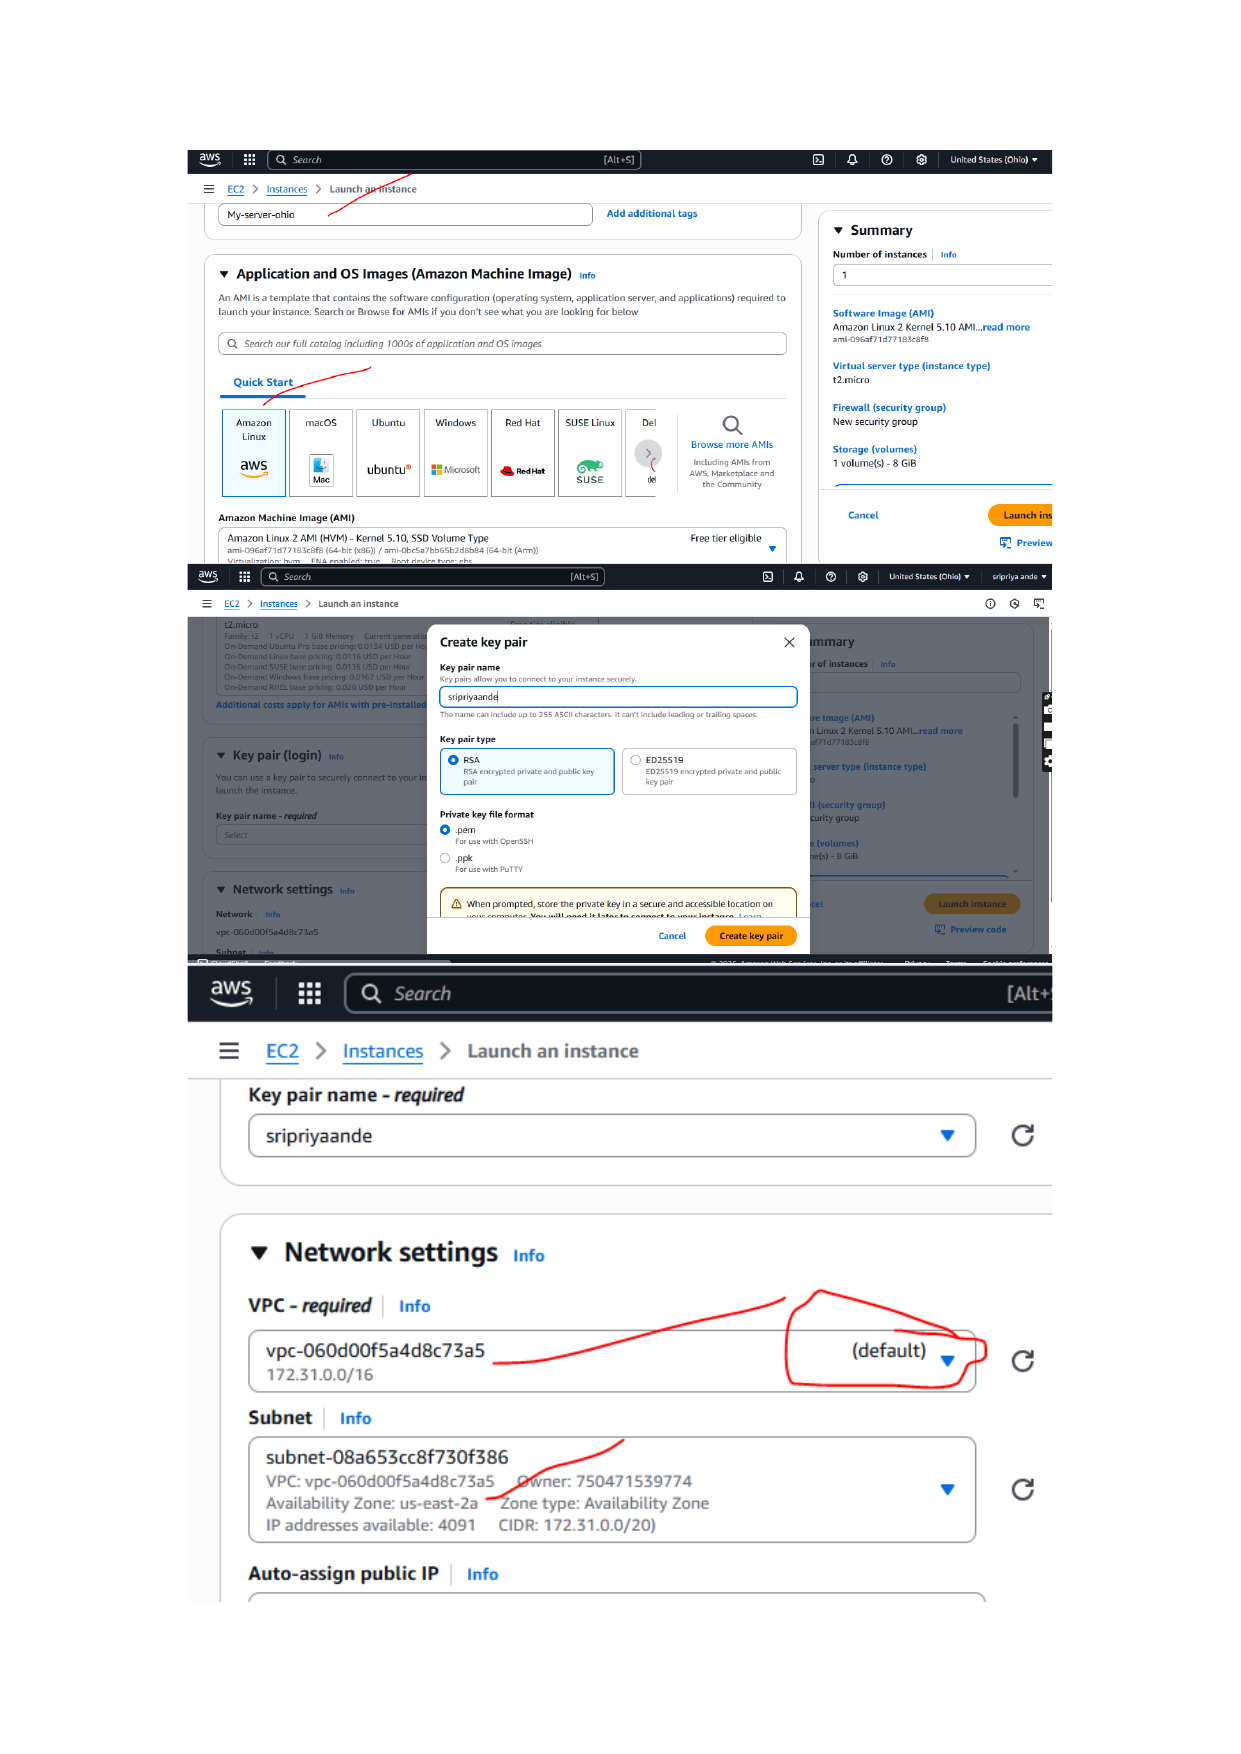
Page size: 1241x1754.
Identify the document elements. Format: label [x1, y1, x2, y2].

picture [187, 150, 1053, 1602]
